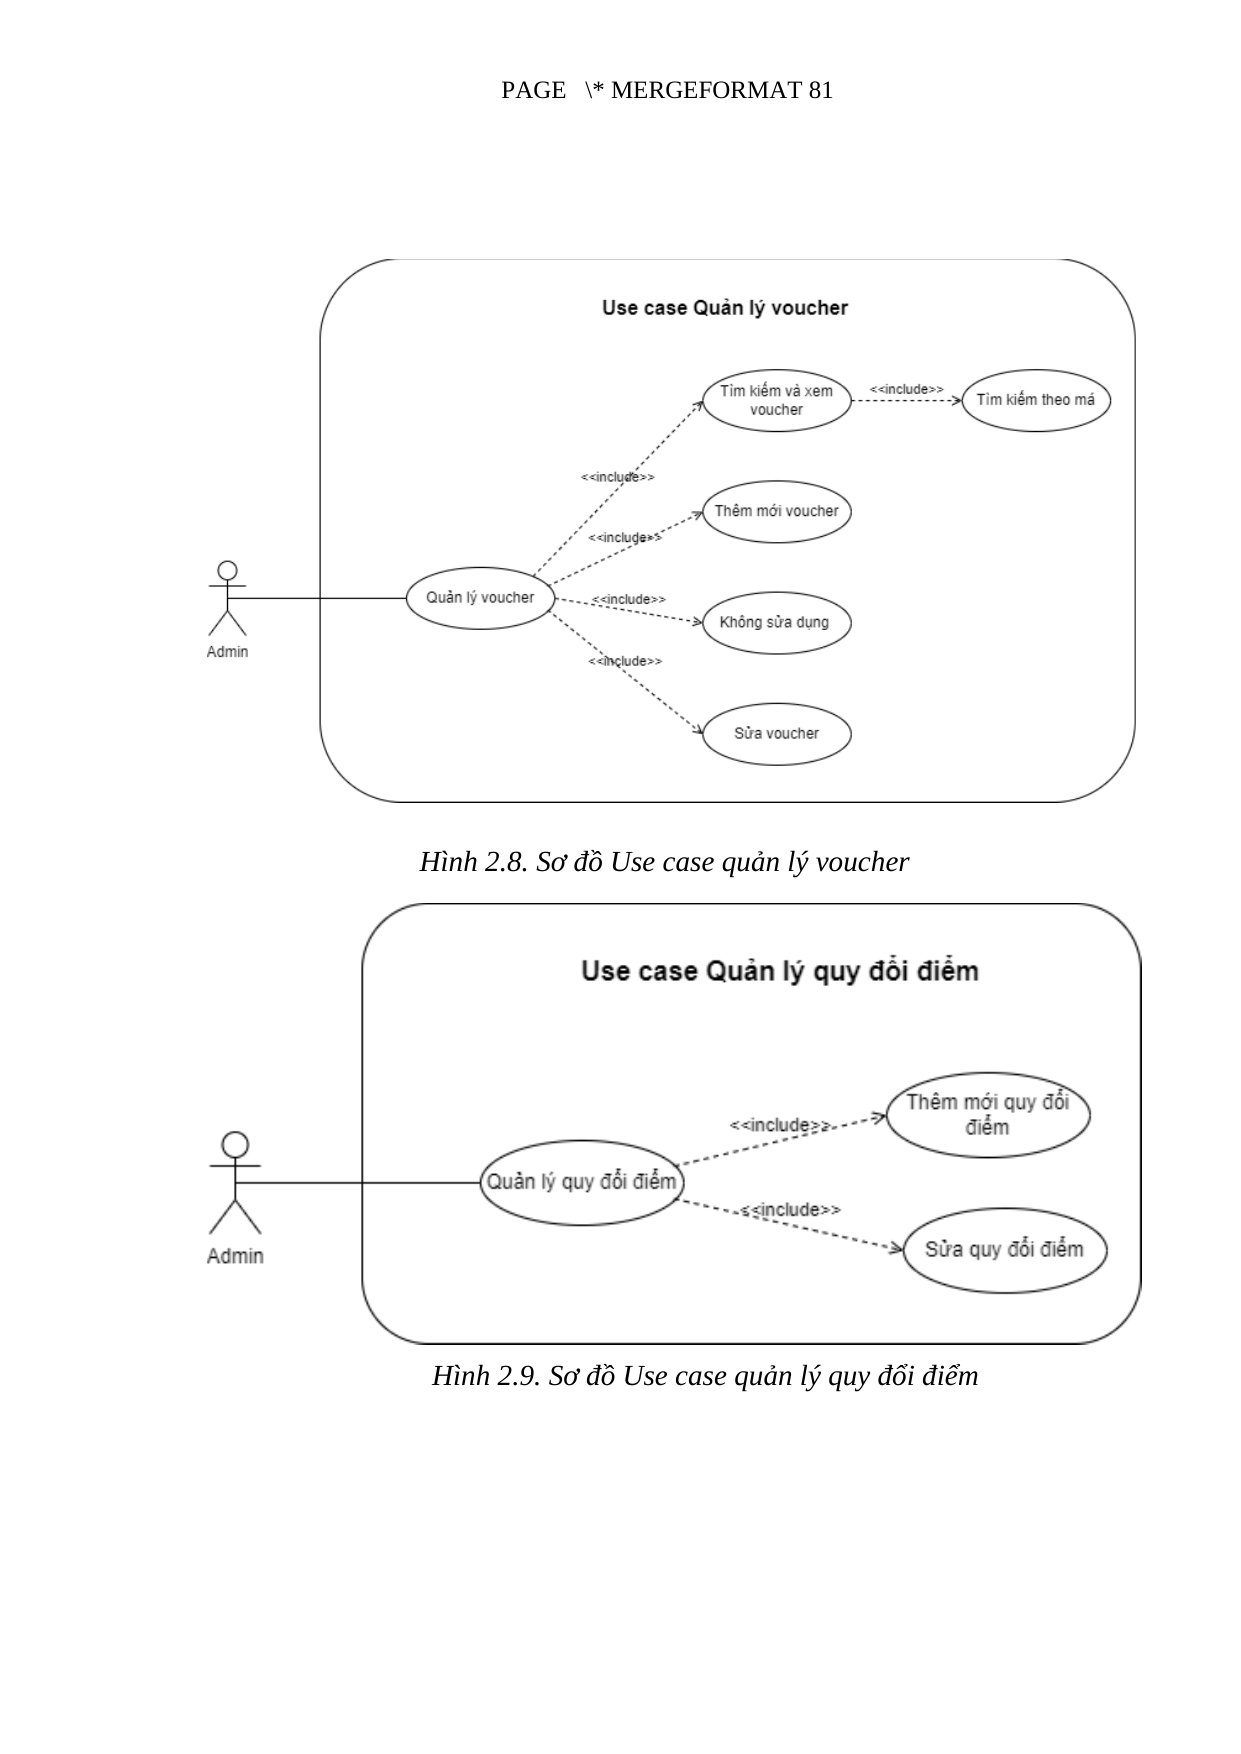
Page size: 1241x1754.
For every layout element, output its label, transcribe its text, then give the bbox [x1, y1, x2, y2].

picture [206, 259, 1136, 803]
text Hình 2.9. Sơ đồ Use case quản lý quy đổi điểm [357, 1358, 1122, 1391]
picture [206, 903, 1142, 1345]
subtitle Hình 2.8. Sơ đồ Use case quản lý voucher [207, 844, 1122, 878]
